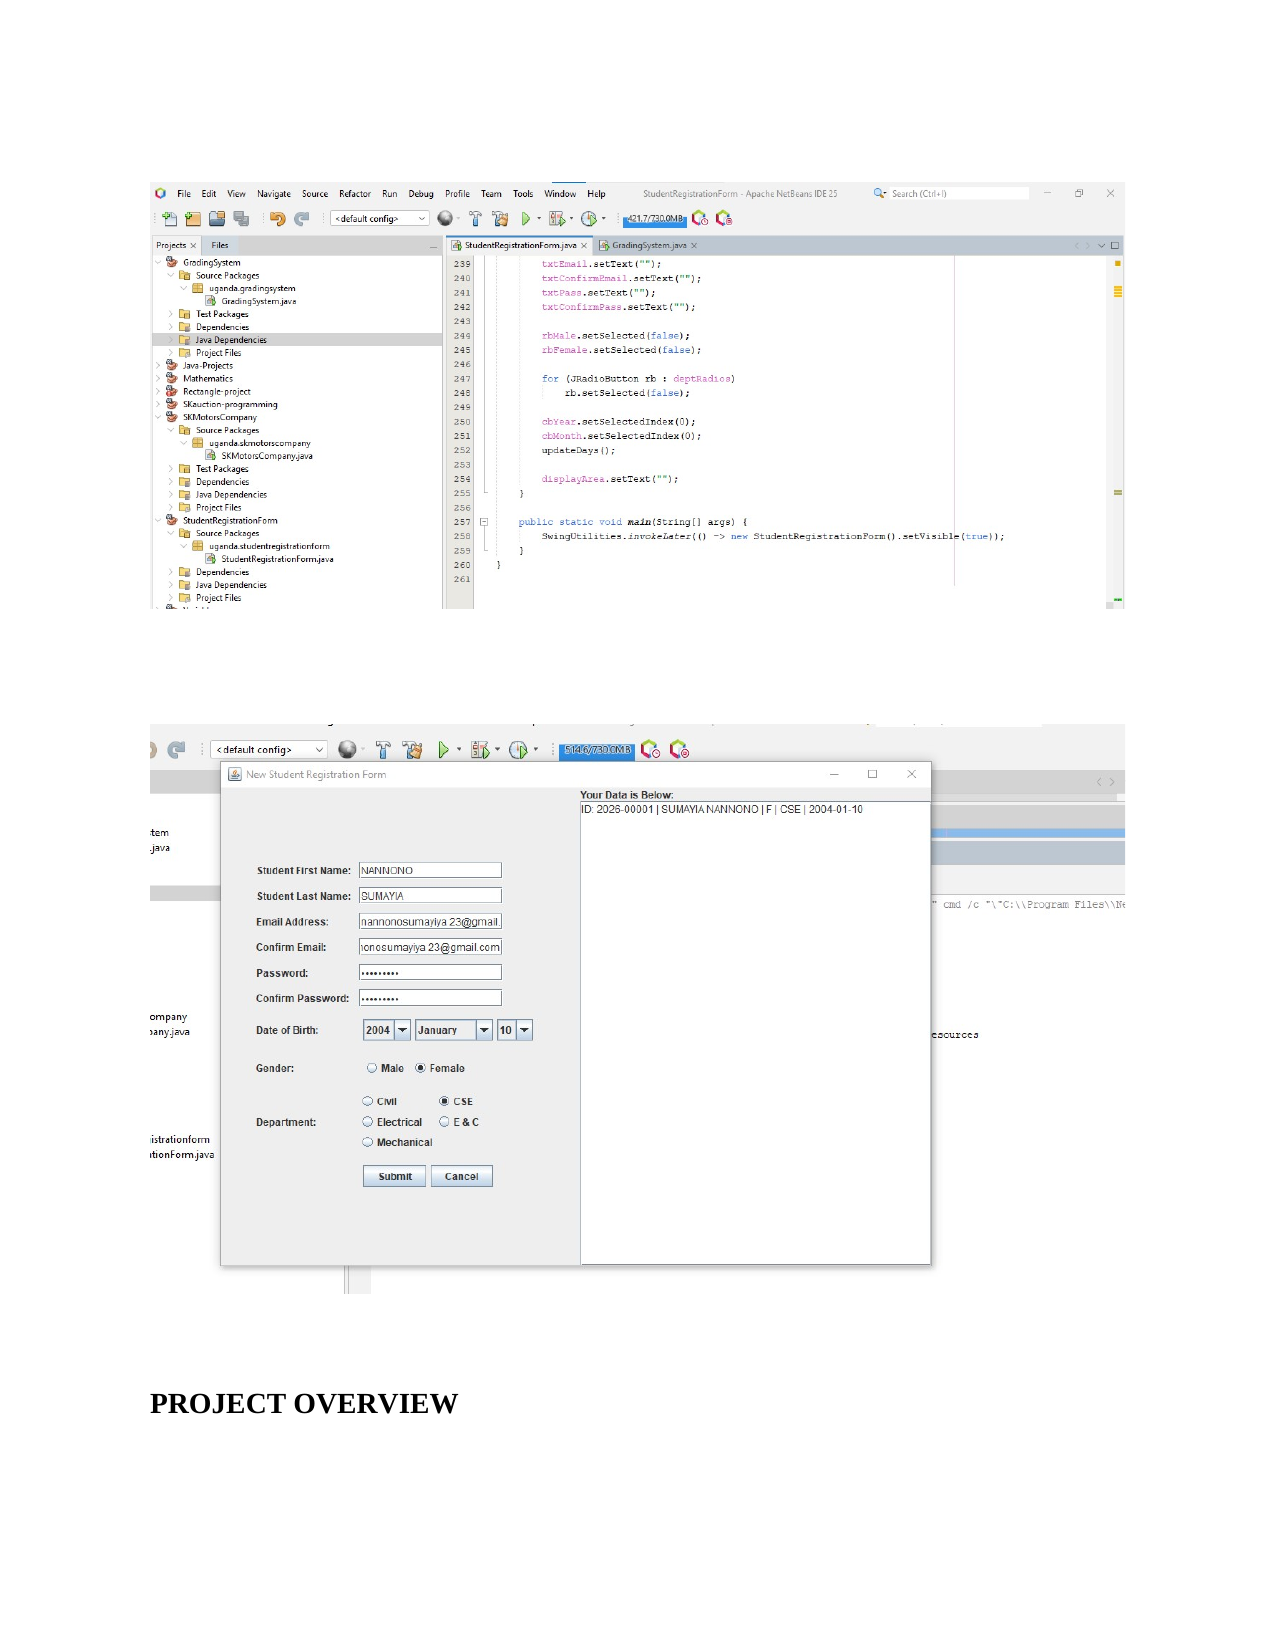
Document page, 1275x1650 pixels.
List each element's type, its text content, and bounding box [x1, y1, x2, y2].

picture [150, 724, 1125, 1294]
subtitle PROJECT OVERVIEW [150, 1387, 1125, 1420]
picture [150, 182, 1125, 609]
